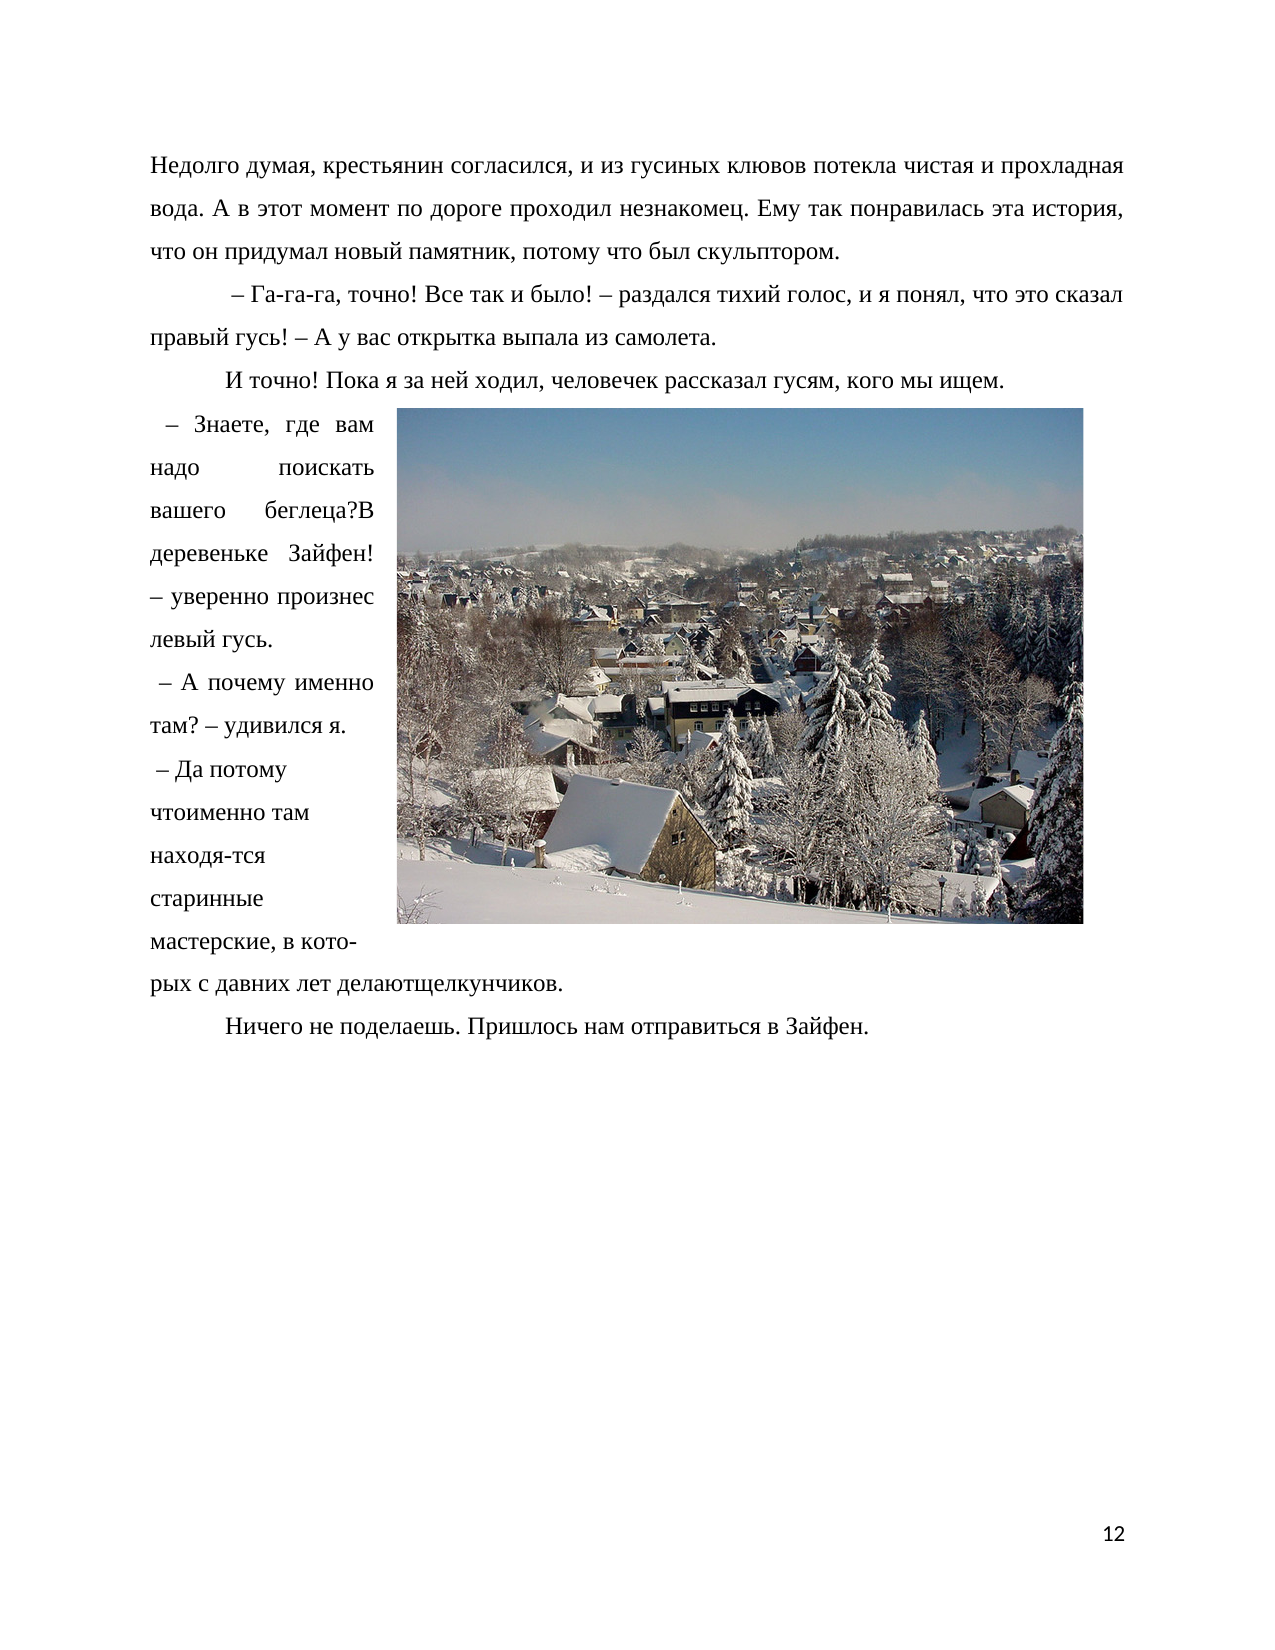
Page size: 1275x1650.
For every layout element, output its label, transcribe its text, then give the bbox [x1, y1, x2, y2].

picture [396, 408, 1084, 924]
table_header – Знаете, где вам надо поискать вашего беглеца?В деревеньке Зайфен! – уверенно произнес левый гусь. – А почему именно там? – удивился я. – Да потому чтоименно там находя-тся старинные мастерские, в кото- [139, 409, 386, 968]
table_header [386, 409, 1136, 968]
text – Га-га-га, точно! Все так и было! – раздался тихий голос, и я понял, что это сказал правый гусь! – А у вас открытка выпала из самолета. [150, 279, 1125, 351]
text И точно! Пока я за ней ходил, человечек рассказал гусям, кого мы ищем. [150, 366, 1125, 394]
text Ничего не поделаешь. Пришлось нам отправиться в Зайфен. [150, 1011, 1125, 1040]
text рых с давних лет делаютщелкунчиков. [150, 968, 1125, 997]
text Недолго думая, крестьянин согласился, и из гусиных клювов потекла чистая и прохладная вода. А в этот момент по дороге проходил незнакомец. Ему так понравилась эта история, что он придумал новый памятник, потому что был скульптором. [150, 150, 1125, 265]
